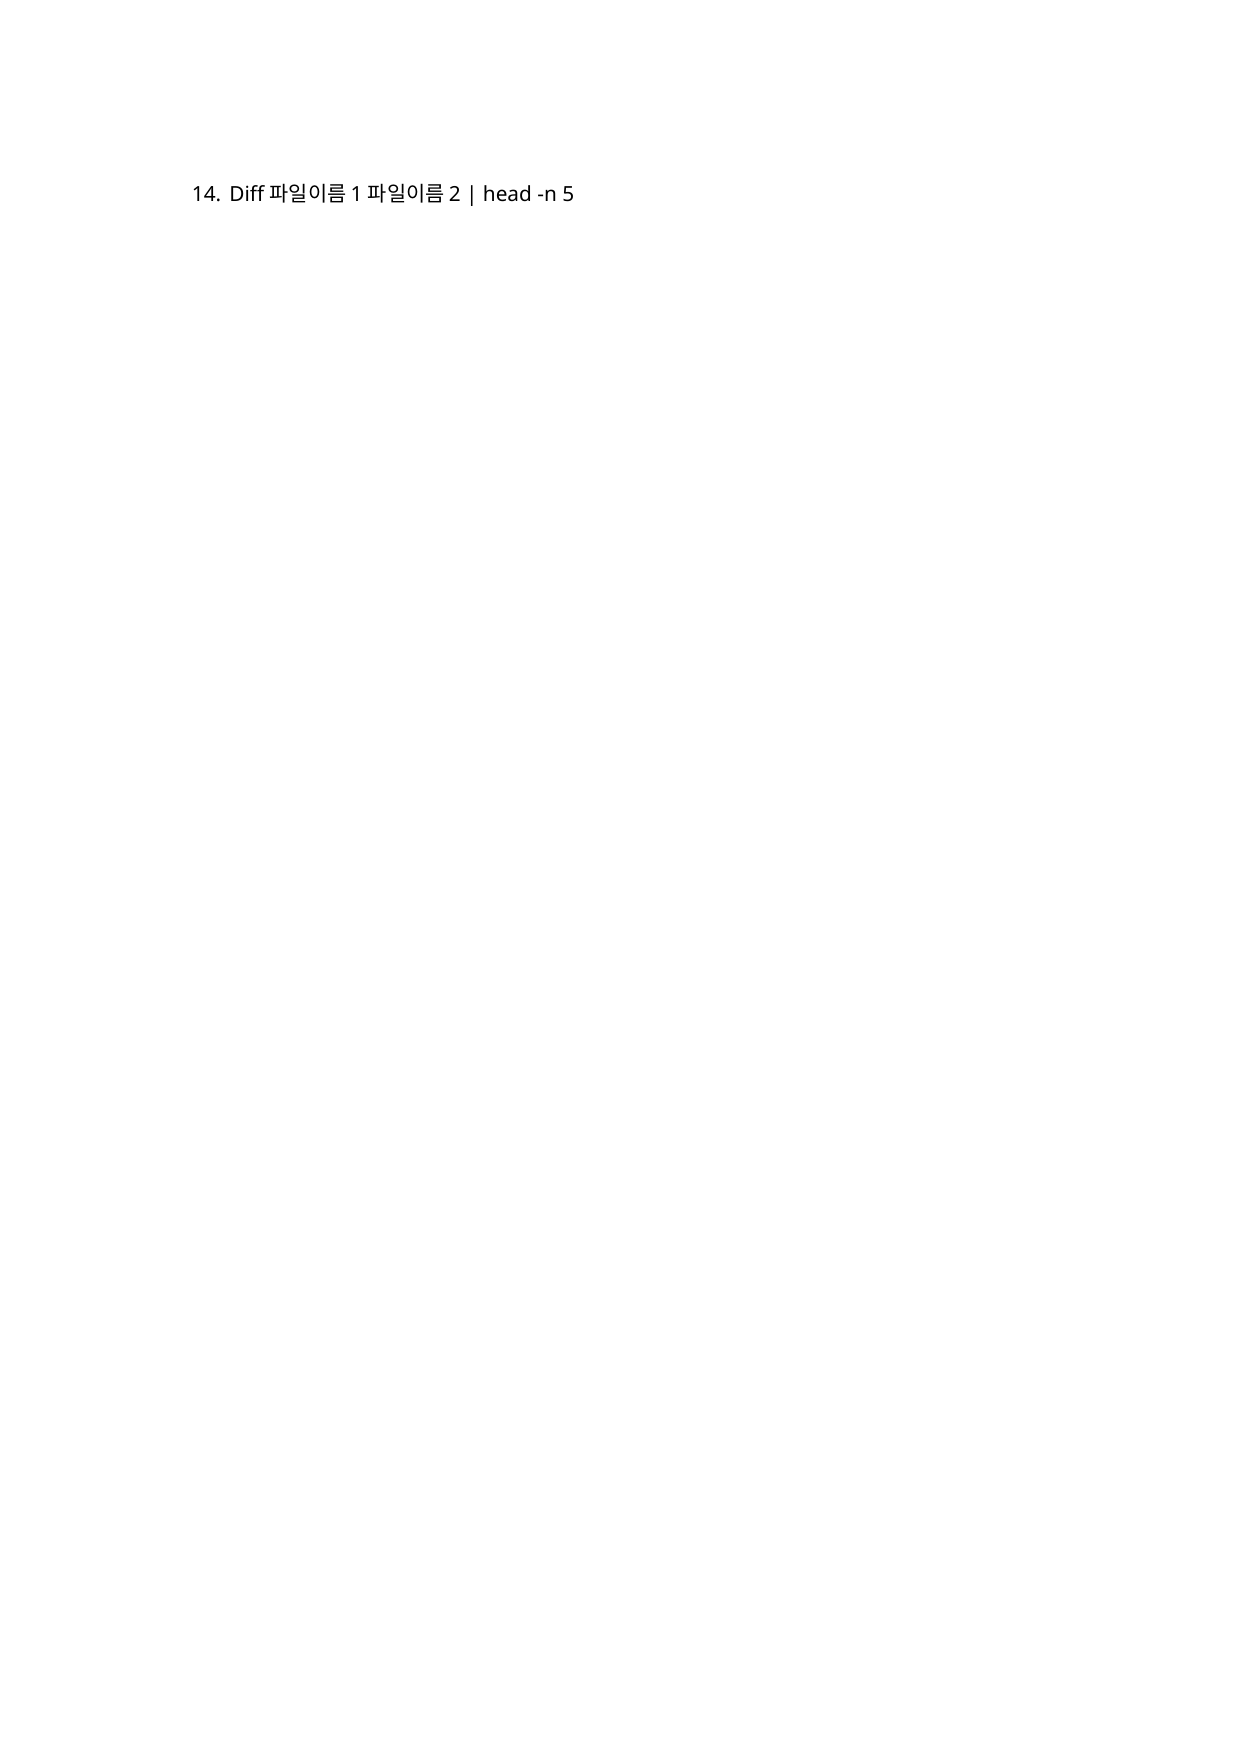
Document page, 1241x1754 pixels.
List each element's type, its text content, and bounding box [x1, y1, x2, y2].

list Diff 파일이름1 파일이름2 | head -n 5 [192, 177, 1090, 207]
